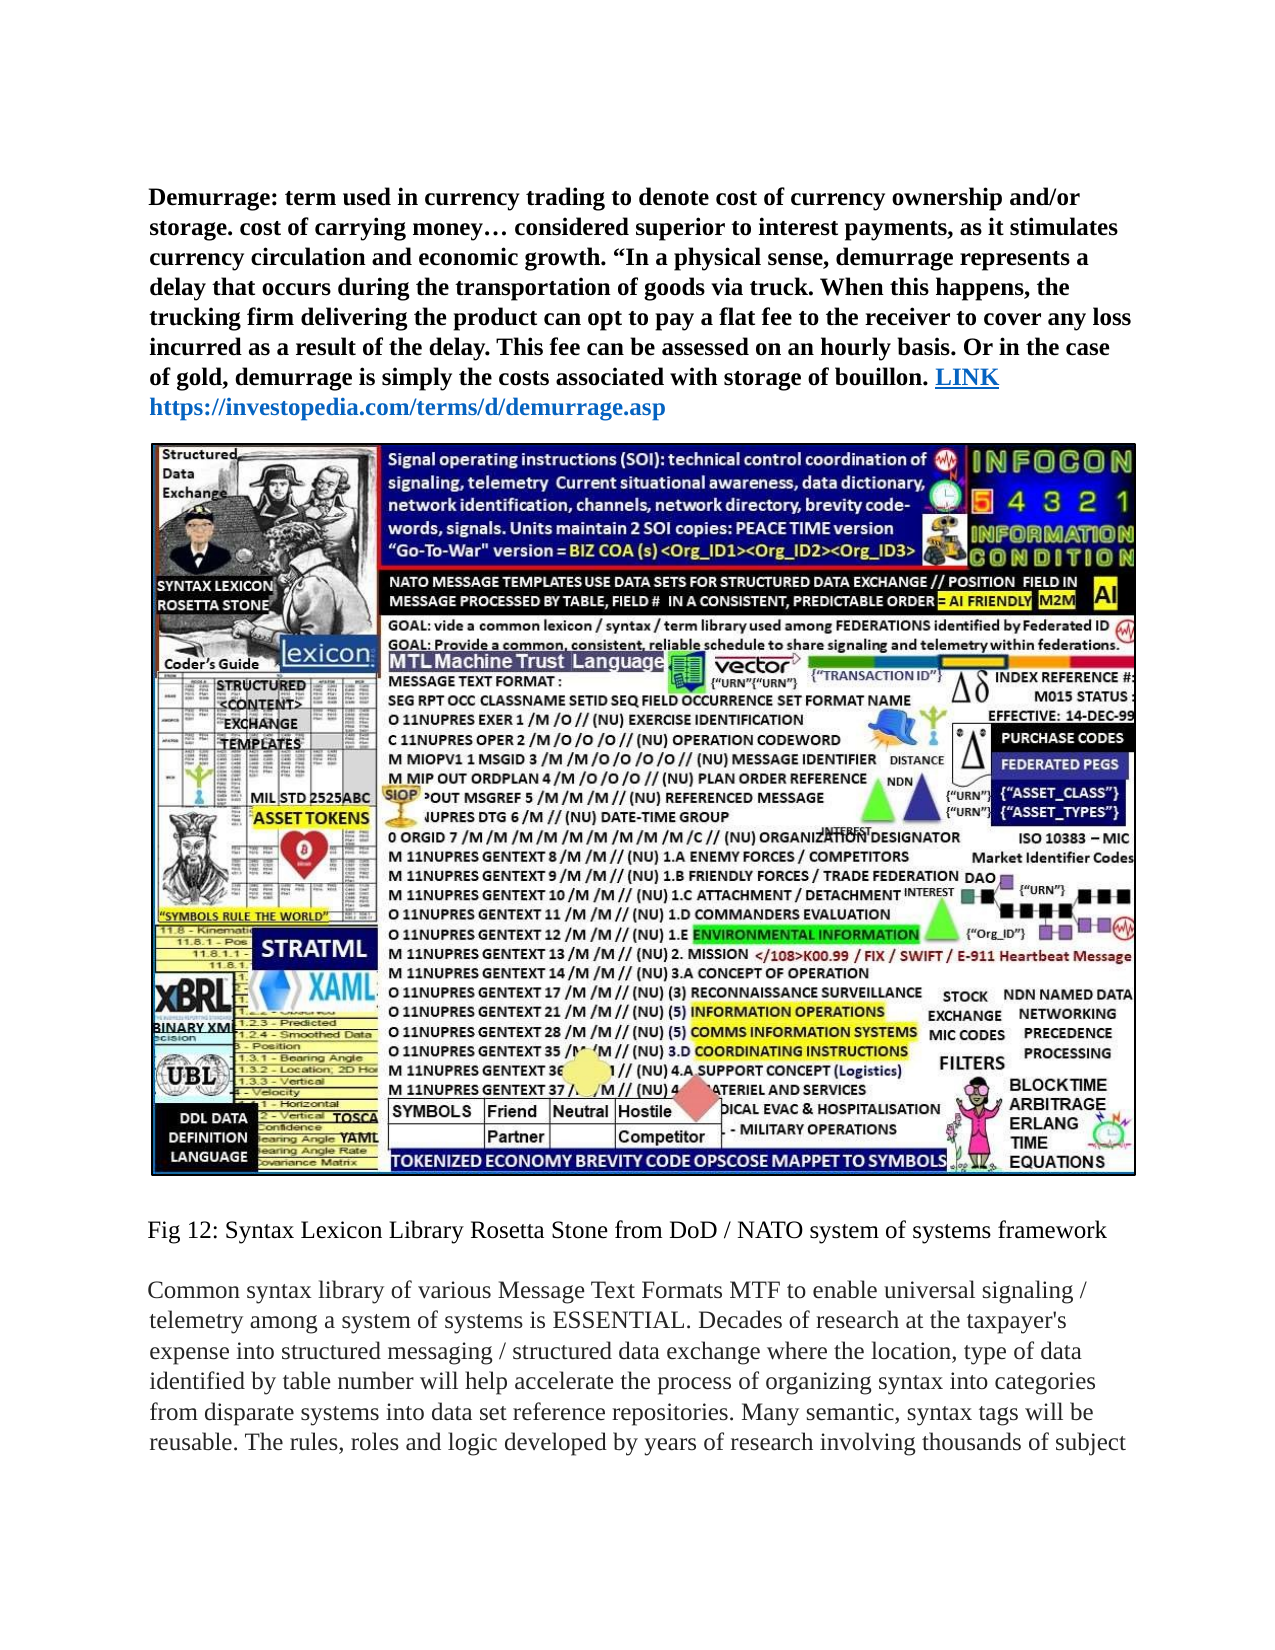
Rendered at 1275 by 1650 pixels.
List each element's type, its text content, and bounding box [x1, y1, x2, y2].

picture [153, 445, 1134, 1174]
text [147, 1275, 1142, 1456]
text Fig 12: Syntax Lexicon Library Rosetta Stone from DoD / NATO system of systems framework [147, 1215, 1131, 1243]
text Demurrage: term used in currency trading to denote cost of currency ownership and/or storage. cost of carrying money… considered superior to interest payments, as it stimulates currency circulation and economic growth. “In a physical sense, demurrage represents a delay that occurs during the transportation of goods via truck. When this happens, the trucking firm delivering the product can opt to pay a flat fee to the receiver to cover any loss incurred as a result of the delay. This fee can be assessed on an hourly basis. Or in the case of gold, demurrage is simply the costs associated with storage of bouillon. LINK https://investopedia.com/terms/d/demurrage.asp [148, 182, 1132, 421]
